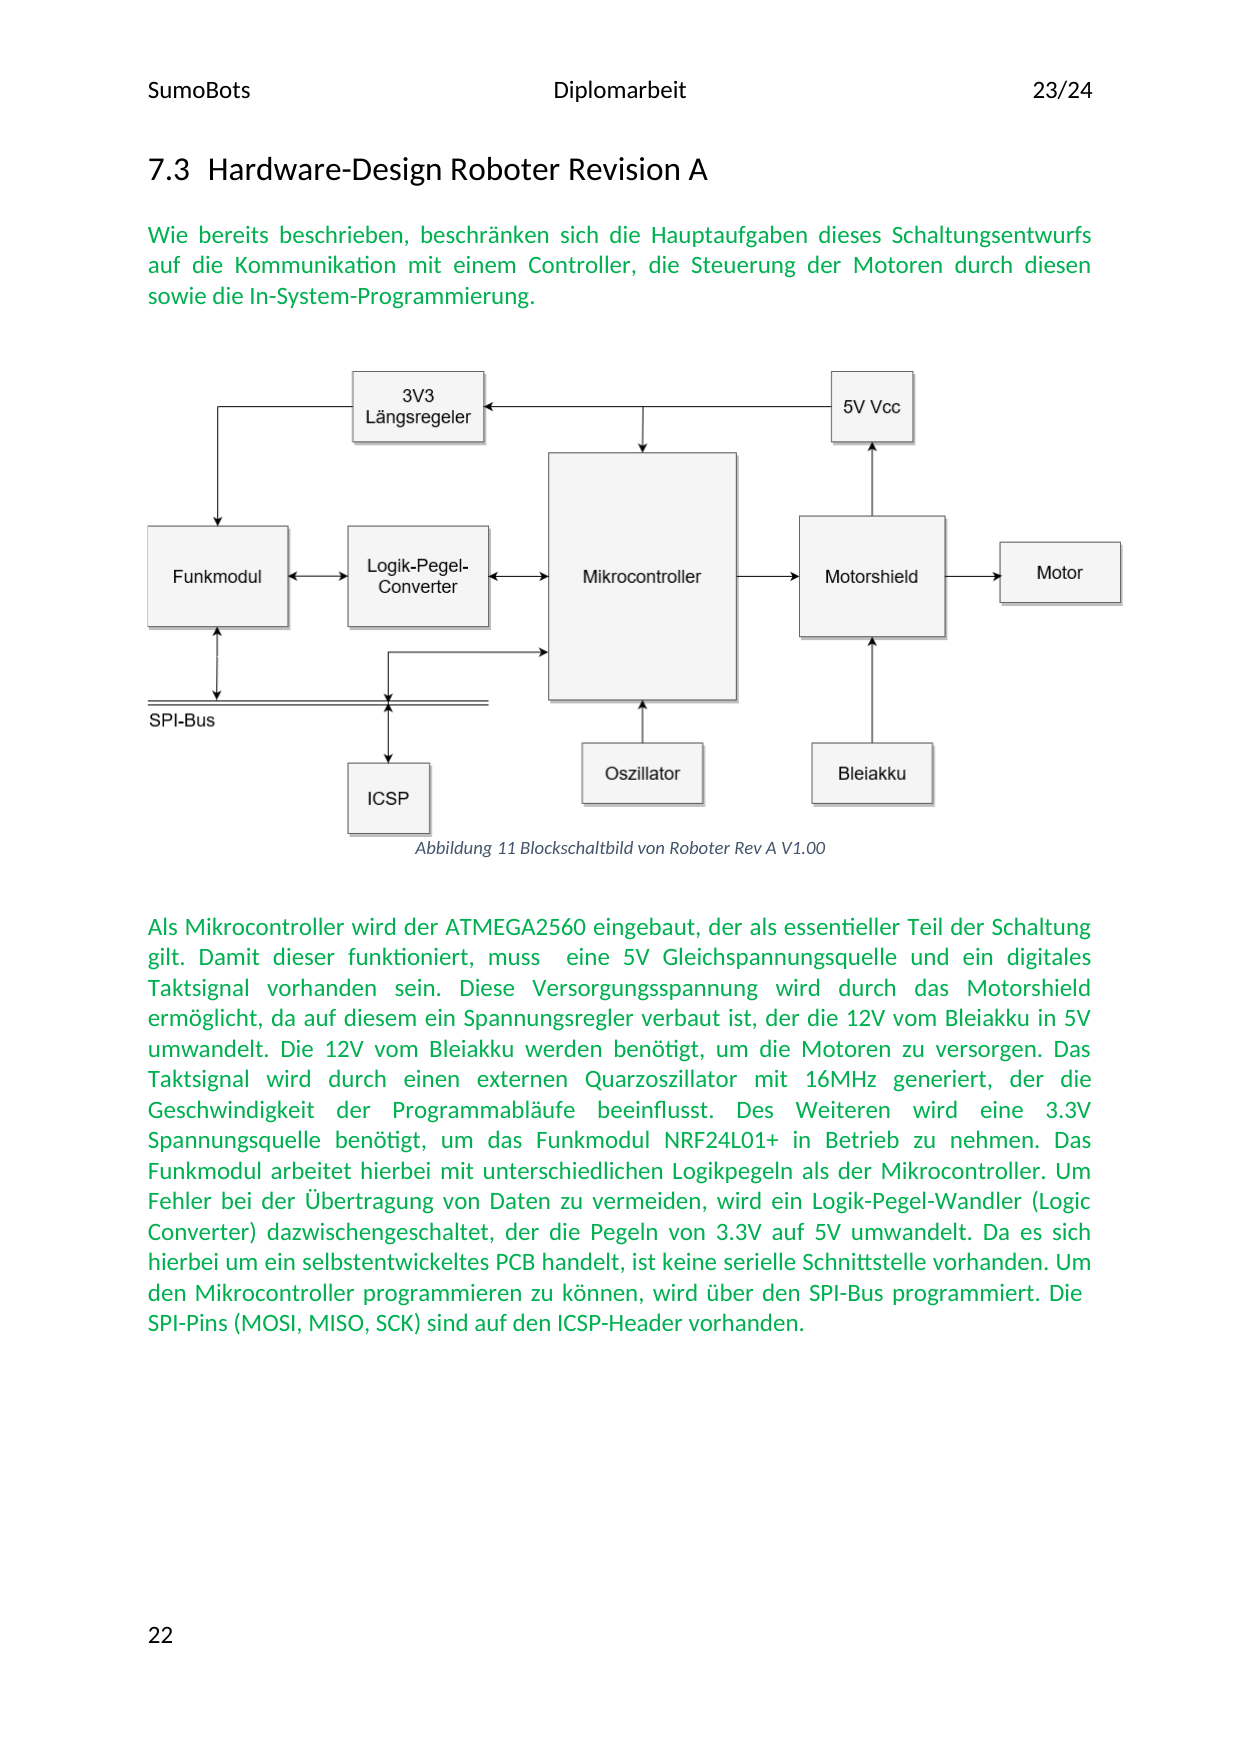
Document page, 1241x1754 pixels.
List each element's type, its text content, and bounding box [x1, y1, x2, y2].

picture [147, 371, 1123, 837]
text Wie bereits beschrieben, beschränken sich die Hauptaufgaben dieses Schaltungsentwurfs auf die Kommunikation mit einem Controller, die Steuerung der Motoren durch diesen sowie die In-System-Programmierung. [148, 219, 1093, 310]
subtitle Hardware-Design Roboter Revision A [148, 148, 1093, 188]
text Als Mikrocontroller wird der ATMEGA2560 eingebaut, der als essentieller Teil der Schaltung gilt. Damit dieser funktioniert, muss eine 5V Gleichspannungsquelle und ein digitales Taktsignal vorhanden sein. Diese Versorgungsspannung wird durch das Motorshield ermöglicht, da auf diesem ein Spannungsregler verbaut ist, der die 12V vom Bleiakku in 5V umwandelt. Die 12V vom Bleiakku werden benötigt, um die Motoren zu versorgen. Das Taktsignal wird durch einen externen Quarzoszillator mit 16MHz generiert, der die Geschwindigkeit der Programmabläufe beeinflusst. Des Weiteren wird eine 3.3V Spannungsquelle benötigt, um das Funkmodul NRF24L01+ in Betrieb zu nehmen. Das Funkmodul arbeitet hierbei mit unterschiedlichen Logikpegeln als der Mikrocontroller. Um Fehler bei der Übertragung von Daten zu vermeiden, wird ein Logik-Pegel-Wandler (Logic Converter) dazwischengeschaltet, der die Pegeln von 3.3V auf 5V umwandelt. Da es sich hierbei um ein selbstentwickeltes PCB handelt, ist keine serielle Schnittstelle vorhanden. Um den Mikrocontroller programmieren zu können, wird über den SPI-Bus programmiert. Die SPI-Pins (MOSI, MISO, SCK) sind auf den ICSP-Header vorhanden. [148, 911, 1093, 1338]
